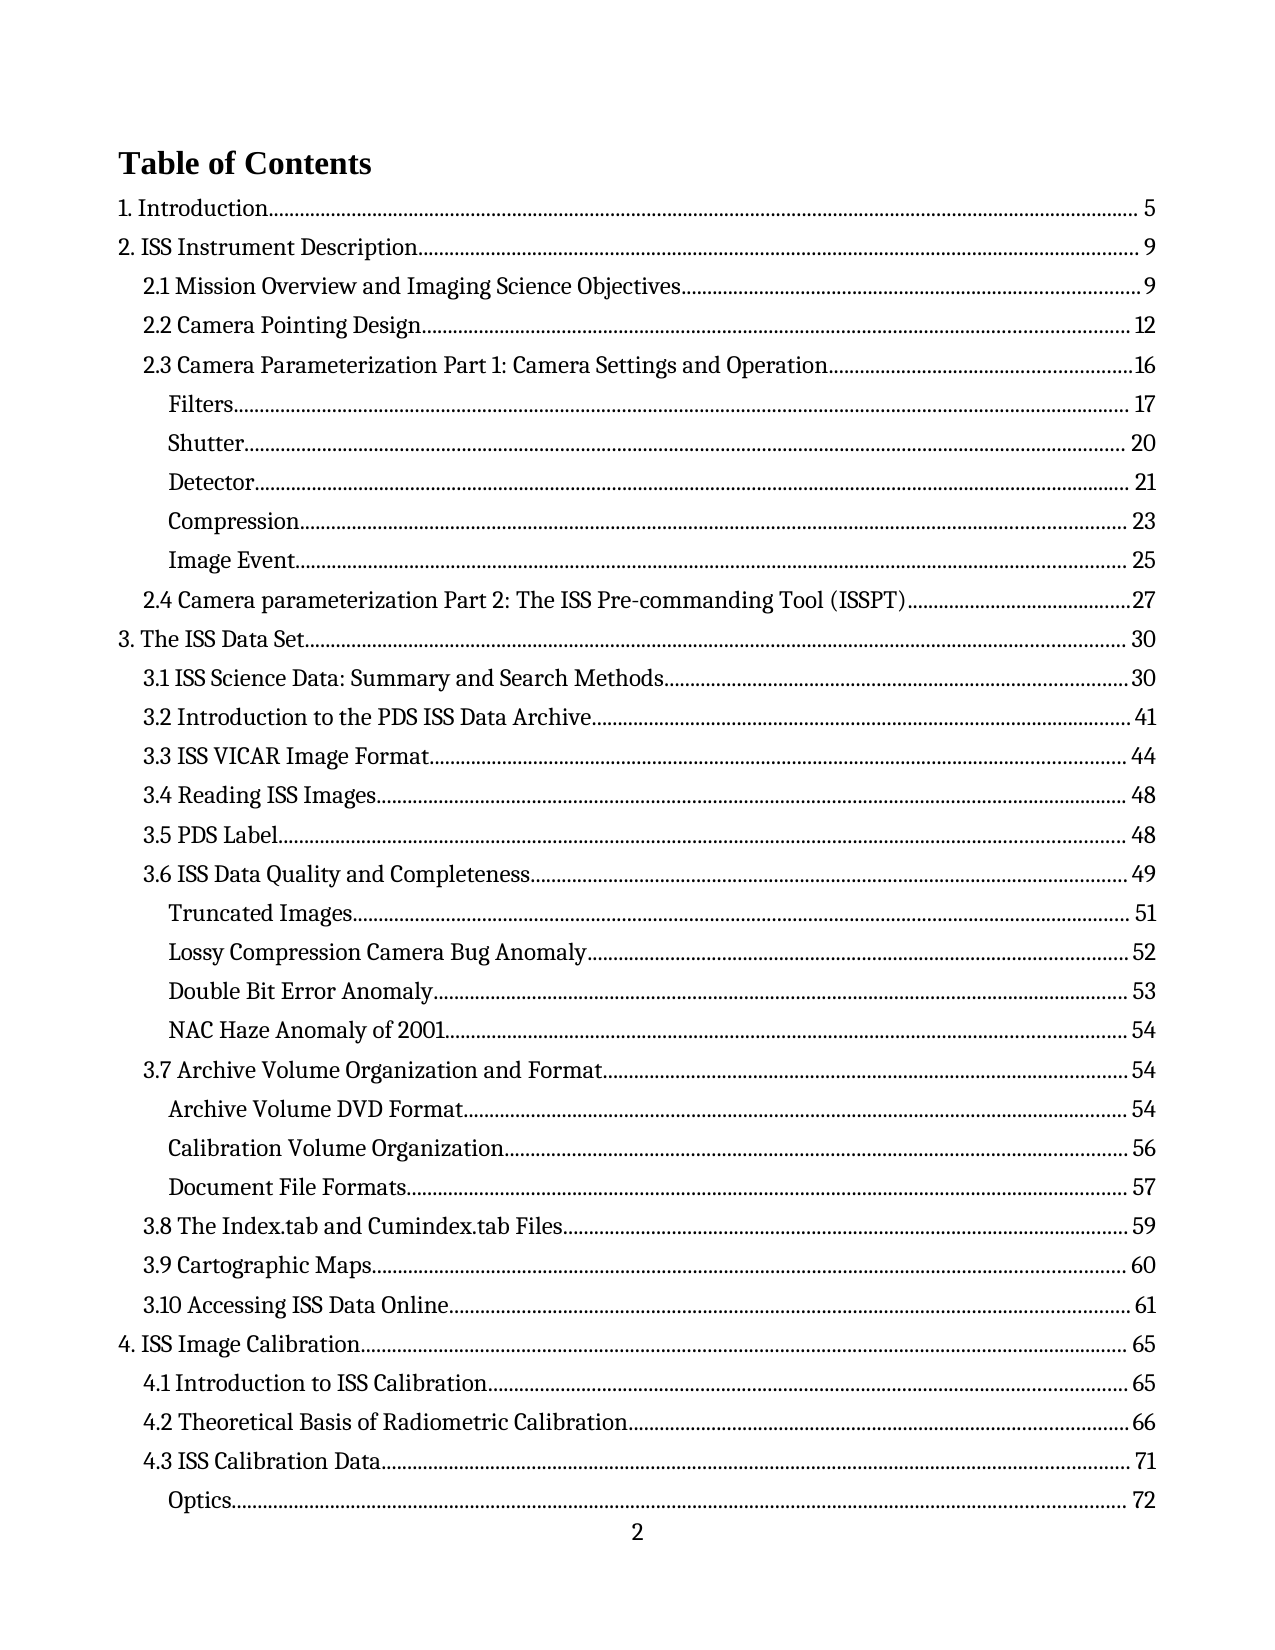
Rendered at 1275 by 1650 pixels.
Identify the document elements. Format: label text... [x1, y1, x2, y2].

text Document File Formats 57 [168, 1173, 1157, 1202]
text 4.2 Theoretical Basis of Radiometric Calibration 66 [143, 1408, 1157, 1437]
text 2.4 Camera parameterization Part 2: The ISS Pre-commanding Tool (ISSPT) 27 [143, 586, 1157, 614]
text Compression 23 [168, 507, 1157, 536]
text Filters 17 [168, 390, 1157, 418]
text Lossy Compression Camera Bug Anomaly 52 [168, 938, 1157, 967]
text 2.2 Camera Pointing Design 12 [143, 311, 1157, 340]
text 3.10 Accessing ISS Data Online 61 [143, 1291, 1157, 1319]
text 3.1 ISS Science Data: Summary and Search Methods 30 [143, 664, 1157, 693]
text 2.1 Mission Overview and Imaging Science Objectives 9 [143, 272, 1157, 301]
text 1. Introduction 5 [118, 194, 1157, 223]
text 3.4 Reading ISS Images 48 [143, 781, 1157, 810]
text 3. The ISS Data Set 30 [118, 625, 1157, 653]
text 4.3 ISS Calibration Data 71 [143, 1447, 1157, 1476]
text Image Event 25 [168, 546, 1157, 575]
text Calibration Volume Organization 56 [168, 1134, 1157, 1163]
text 3.6 ISS Data Quality and Completeness 49 [143, 860, 1157, 888]
text Truncated Images 51 [168, 899, 1157, 928]
text 3.3 ISS VICAR Image Format 44 [143, 742, 1157, 771]
text Shutter 20 [168, 429, 1157, 458]
text Double Bit Error Anomaly 53 [168, 977, 1157, 1006]
text 4. ISS Image Calibration 65 [118, 1330, 1157, 1358]
text 3.8 The Index.tab and Cumindex.tab Files 59 [143, 1212, 1157, 1241]
text 3.7 Archive Volume Organization and Format 54 [143, 1056, 1157, 1084]
text 2. ISS Instrument Description 9 [118, 233, 1157, 262]
text 2.3 Camera Parameterization Part 1: Camera Settings and Operation 16 [143, 351, 1157, 379]
text Archive Volume DVD Format 54 [168, 1095, 1157, 1123]
text 4.1 Introduction to ISS Calibration 65 [143, 1369, 1157, 1398]
text NAC Haze Anomaly of 2001 54 [168, 1016, 1157, 1045]
text Optics 72 [168, 1486, 1157, 1515]
text Detector 21 [168, 468, 1157, 497]
text 3.9 Cartographic Maps 60 [143, 1251, 1157, 1280]
subtitle Table of Contents [118, 143, 1157, 181]
text 3.2 Introduction to the PDS ISS Data Archive 41 [143, 703, 1157, 732]
text 3.5 PDS Label 48 [143, 821, 1157, 849]
